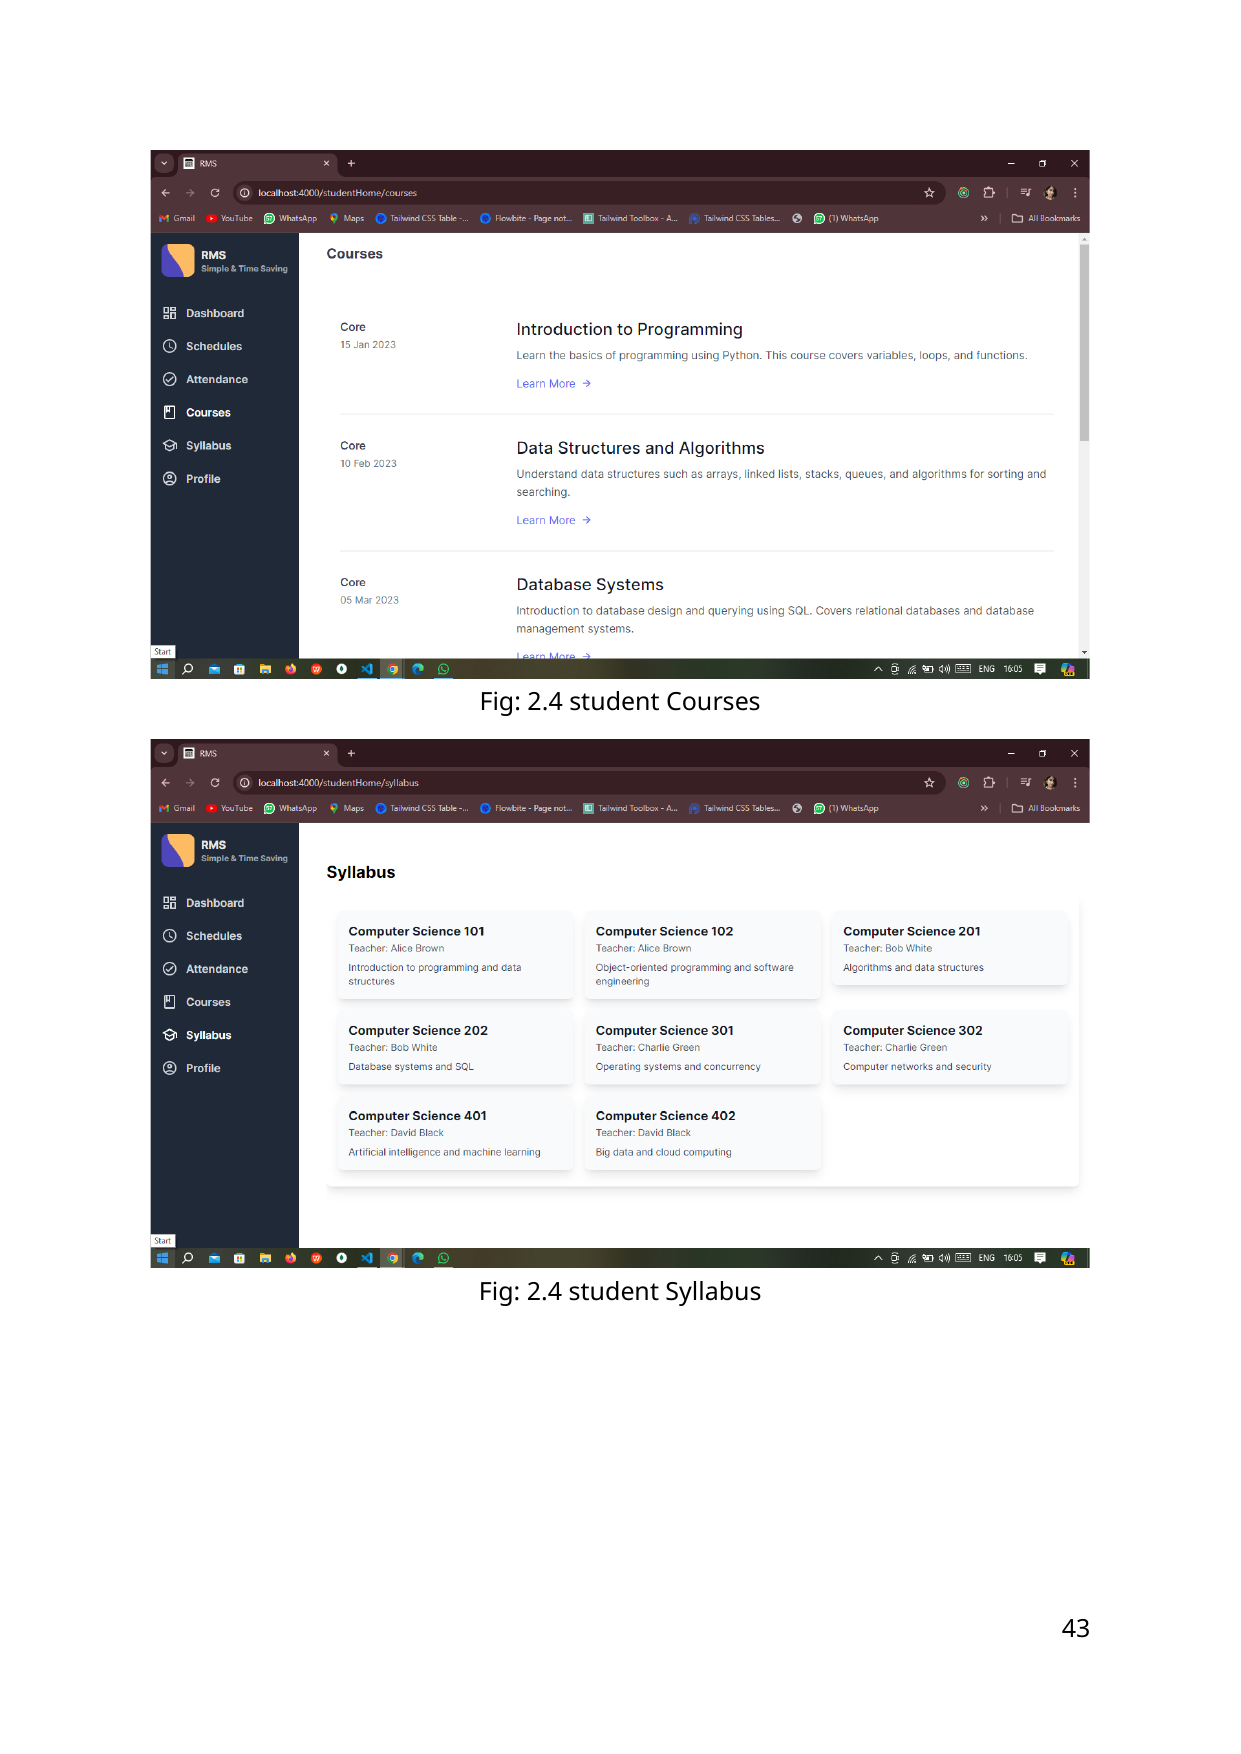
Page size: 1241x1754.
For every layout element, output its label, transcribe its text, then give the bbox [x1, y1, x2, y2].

text Fig: 2.4 student Syllabus [150, 1268, 1090, 1307]
picture [150, 150, 1090, 679]
text Fig: 2.4 student Courses [150, 679, 1090, 718]
picture [150, 739, 1090, 1268]
